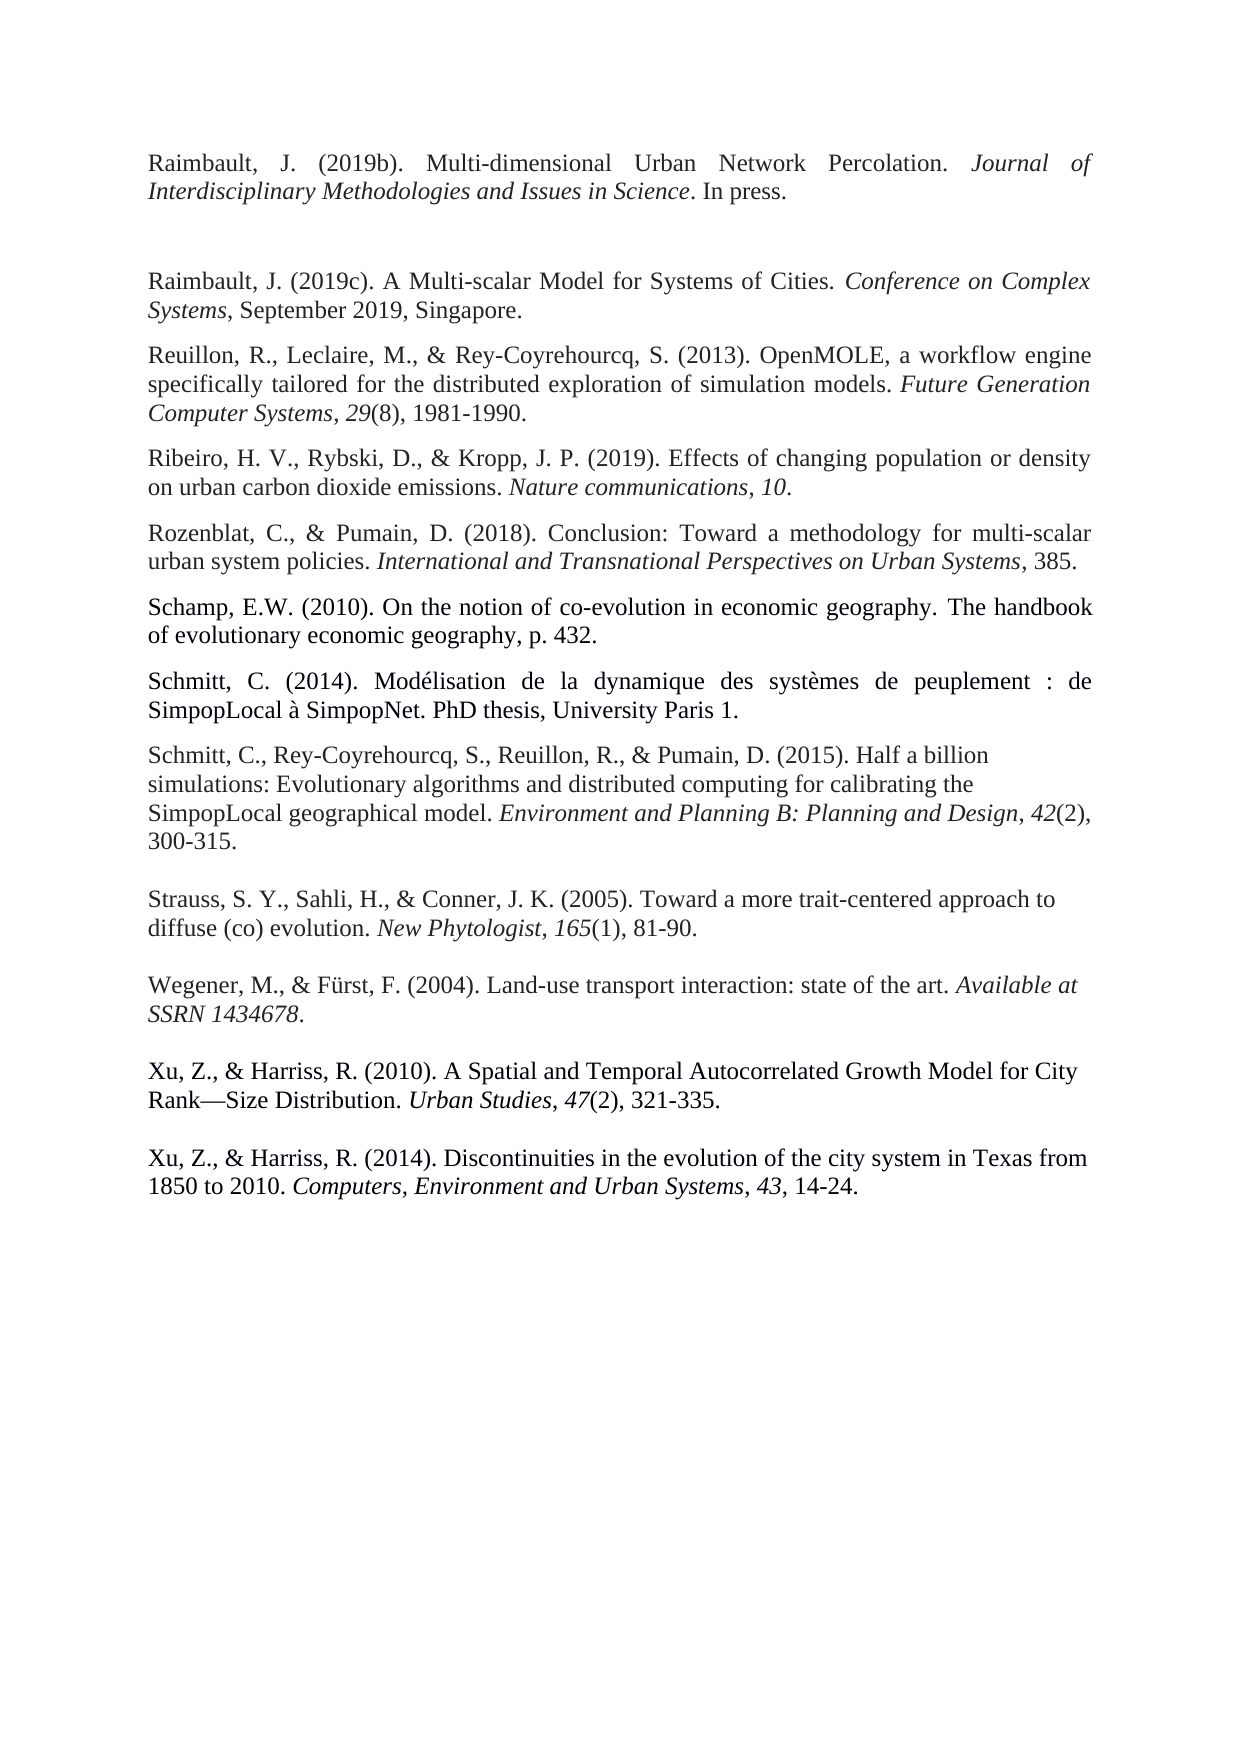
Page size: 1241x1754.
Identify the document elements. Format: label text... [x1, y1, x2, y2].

text Ribeiro, H. V., Rybski, D., & Kropp, J. P. (2019). Effects of changing population or density on urban carbon dioxide emissions. Nature communications, 10. [148, 443, 1093, 501]
text Reuillon, R., Leclaire, M., & Rey-Coyrehourcq, S. (2013). OpenMOLE, a workflow engine specifically tailored for the distributed exploration of simulation models. Future Generation Computer Systems, 29(8), 1981-1990. [148, 341, 1093, 427]
text Xu, Z., & Harriss, R. (2014). Discontinuities in the evolution of the city system in Texas from 1850 to 2010. Computers, Environment and Urban Systems, 43, 14-24. [148, 1143, 1093, 1200]
text Wegener, M., & Fürst, F. (2004). Land-use transport interaction: state of the art. Available at SSRN 1434678. [148, 970, 1093, 1028]
text Raimbault, J. (2019b). Multi-dimensional Urban Network Percolation. Journal of Interdisciplinary Methodologies and Issues in Science. In press. [148, 148, 1093, 205]
text Raimbault, J. (2019c). A Multi-scalar Model for Systems of Cities. Conference on Complex Systems, September 2019, Singapore. [148, 266, 1093, 324]
text Xu, Z., & Harriss, R. (2010). A Spatial and Temporal Autocorrelated Growth Model for City Rank—Size Distribution. Urban Studies, 47(2), 321-335. [148, 1056, 1093, 1114]
text Schmitt, C. (2014). Modélisation de la dynamique des systèmes de peuplement : de SimpopLocal à SimpopNet. PhD thesis, University Paris 1. [148, 666, 1093, 723]
text Strauss, S. Y., Sahli, H., & Conner, J. K. (2005). Toward a more trait‐centered approach to diffuse (co) evolution. New Phytologist, 165(1), 81-90. [148, 884, 1093, 941]
text Rozenblat, C., & Pumain, D. (2018). Conclusion: Toward a methodology for multi-scalar urban system policies. International and Transnational Perspectives on Urban Systems, 385. [148, 518, 1093, 575]
text Schmitt, C., Rey-Coyrehourcq, S., Reuillon, R., & Pumain, D. (2015). Half a billion simulations: Evolutionary algorithms and distributed computing for calibrating the SimpopLocal geographical model. Environment and Planning B: Planning and Design, 42(2), 300-315. [148, 740, 1093, 855]
text Schamp, E.W. (2010). On the notion of co-evolution in economic geography. The handbook of evolutionary economic geography, p. 432. [148, 592, 1093, 649]
